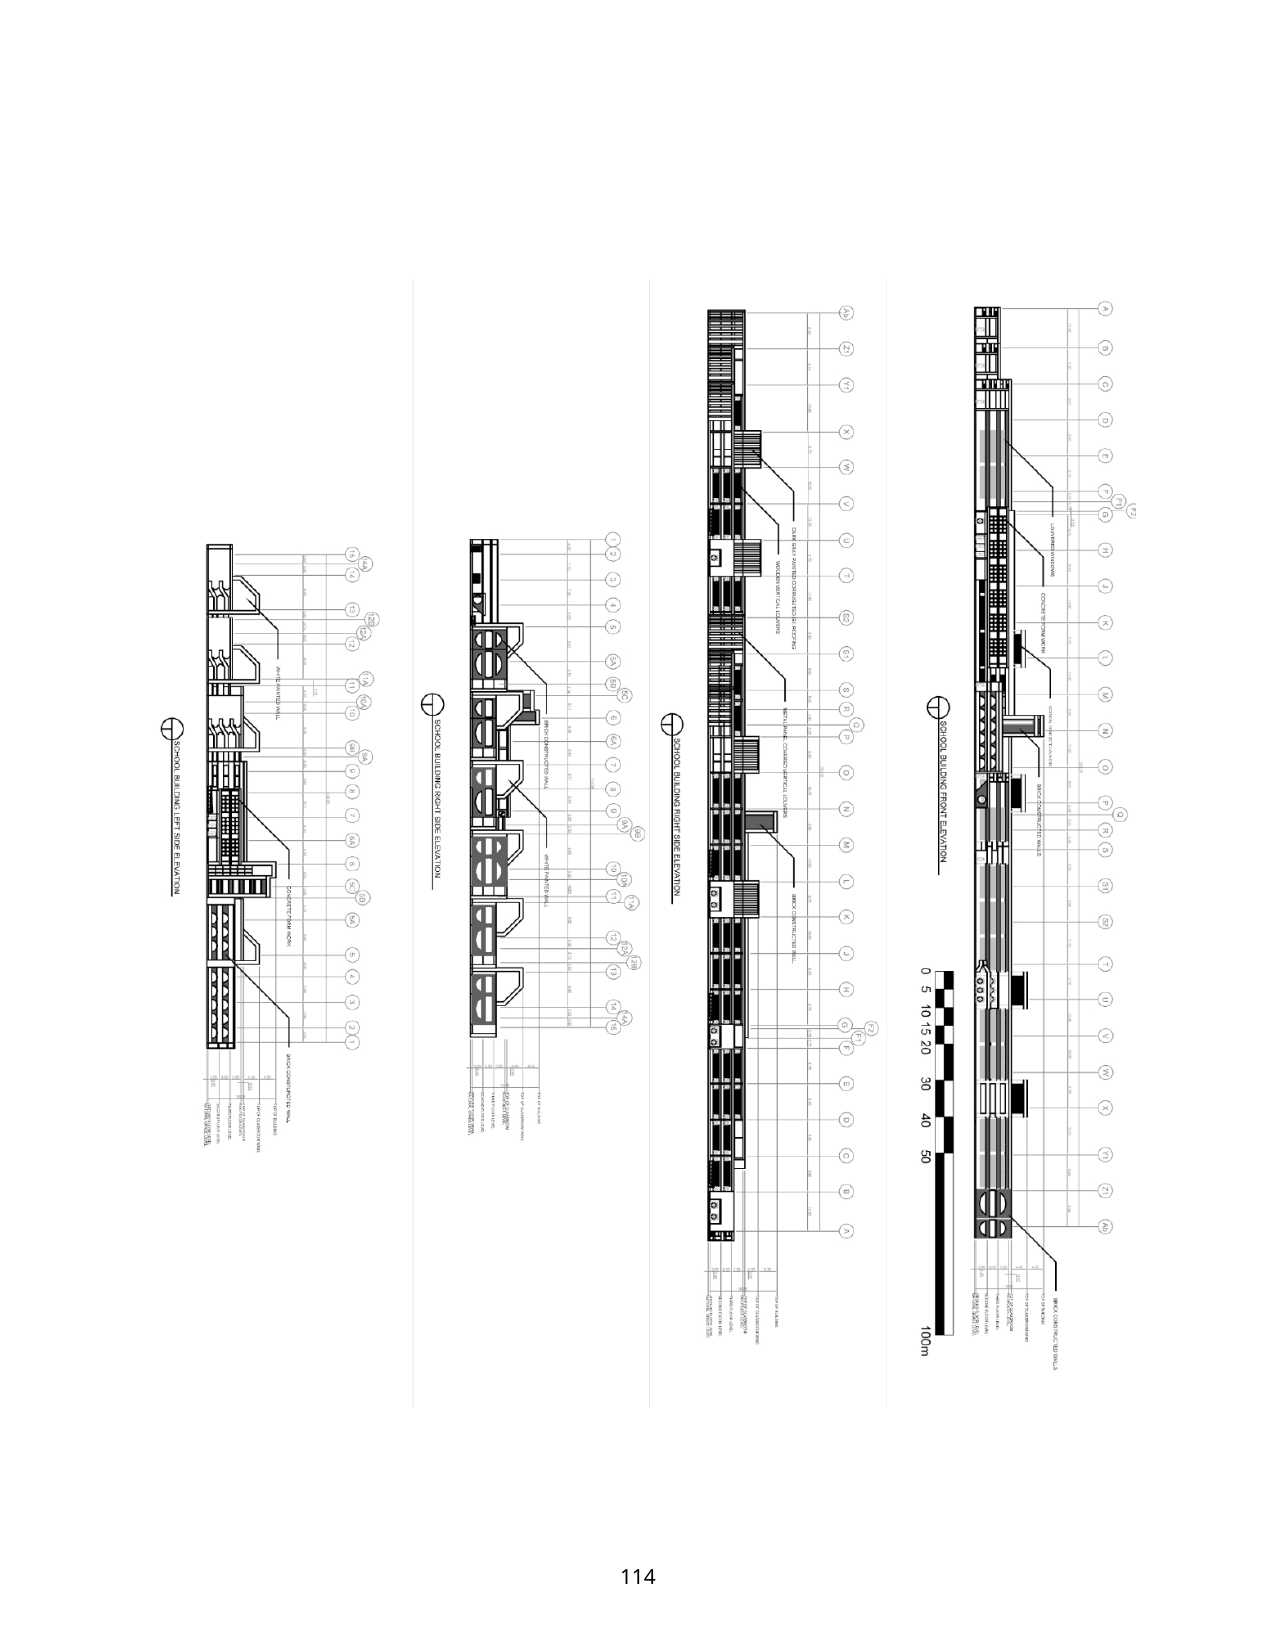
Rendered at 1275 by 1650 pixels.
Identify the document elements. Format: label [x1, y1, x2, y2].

picture [151, 279, 1136, 1408]
